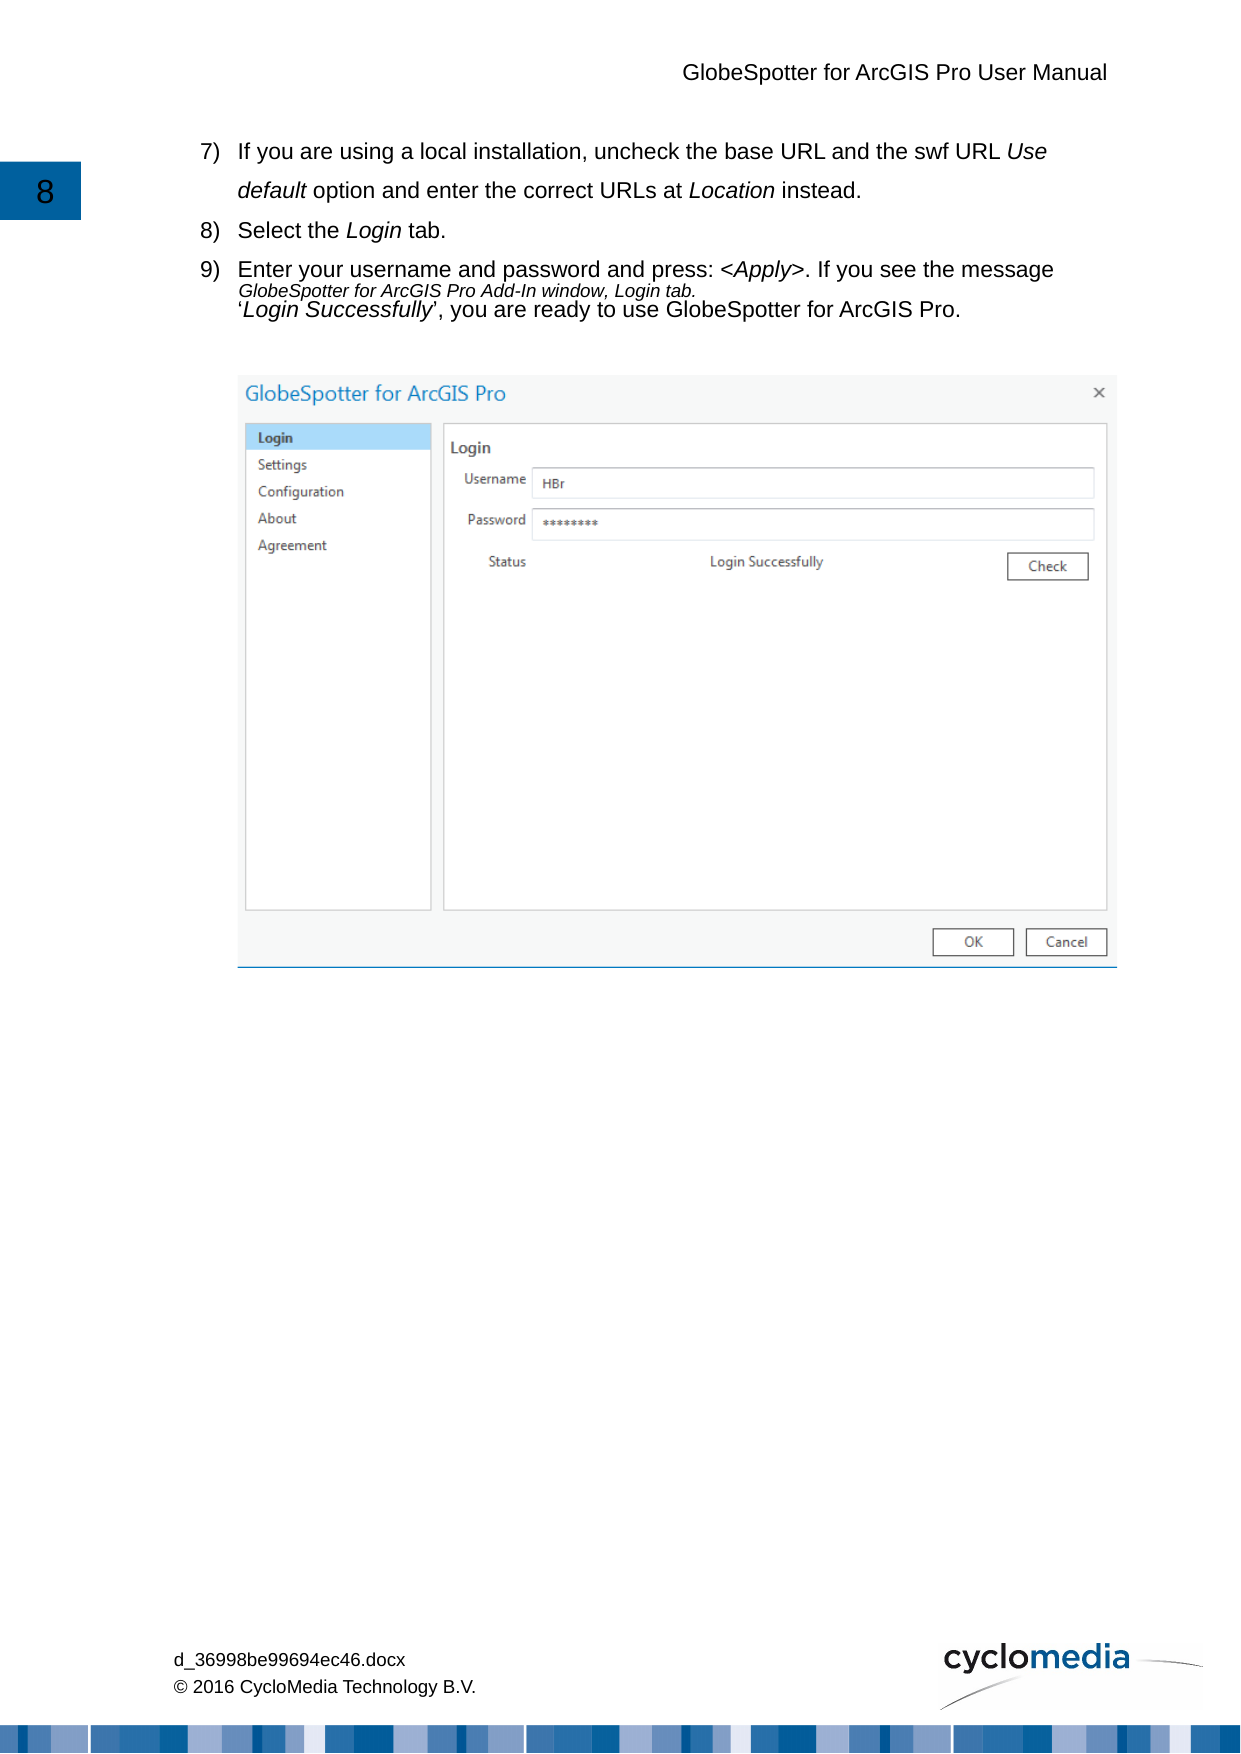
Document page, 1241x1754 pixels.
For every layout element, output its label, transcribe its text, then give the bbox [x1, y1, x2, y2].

list Select the Login tab. [200, 217, 1107, 243]
picture [937, 1643, 1203, 1710]
picture [0, 1725, 1241, 1753]
picture [237, 375, 1118, 968]
list If you are using a local installation, uncheck the base URL and the swf URL Use default option and enter the correct URLs at Location instead. [200, 138, 1107, 204]
